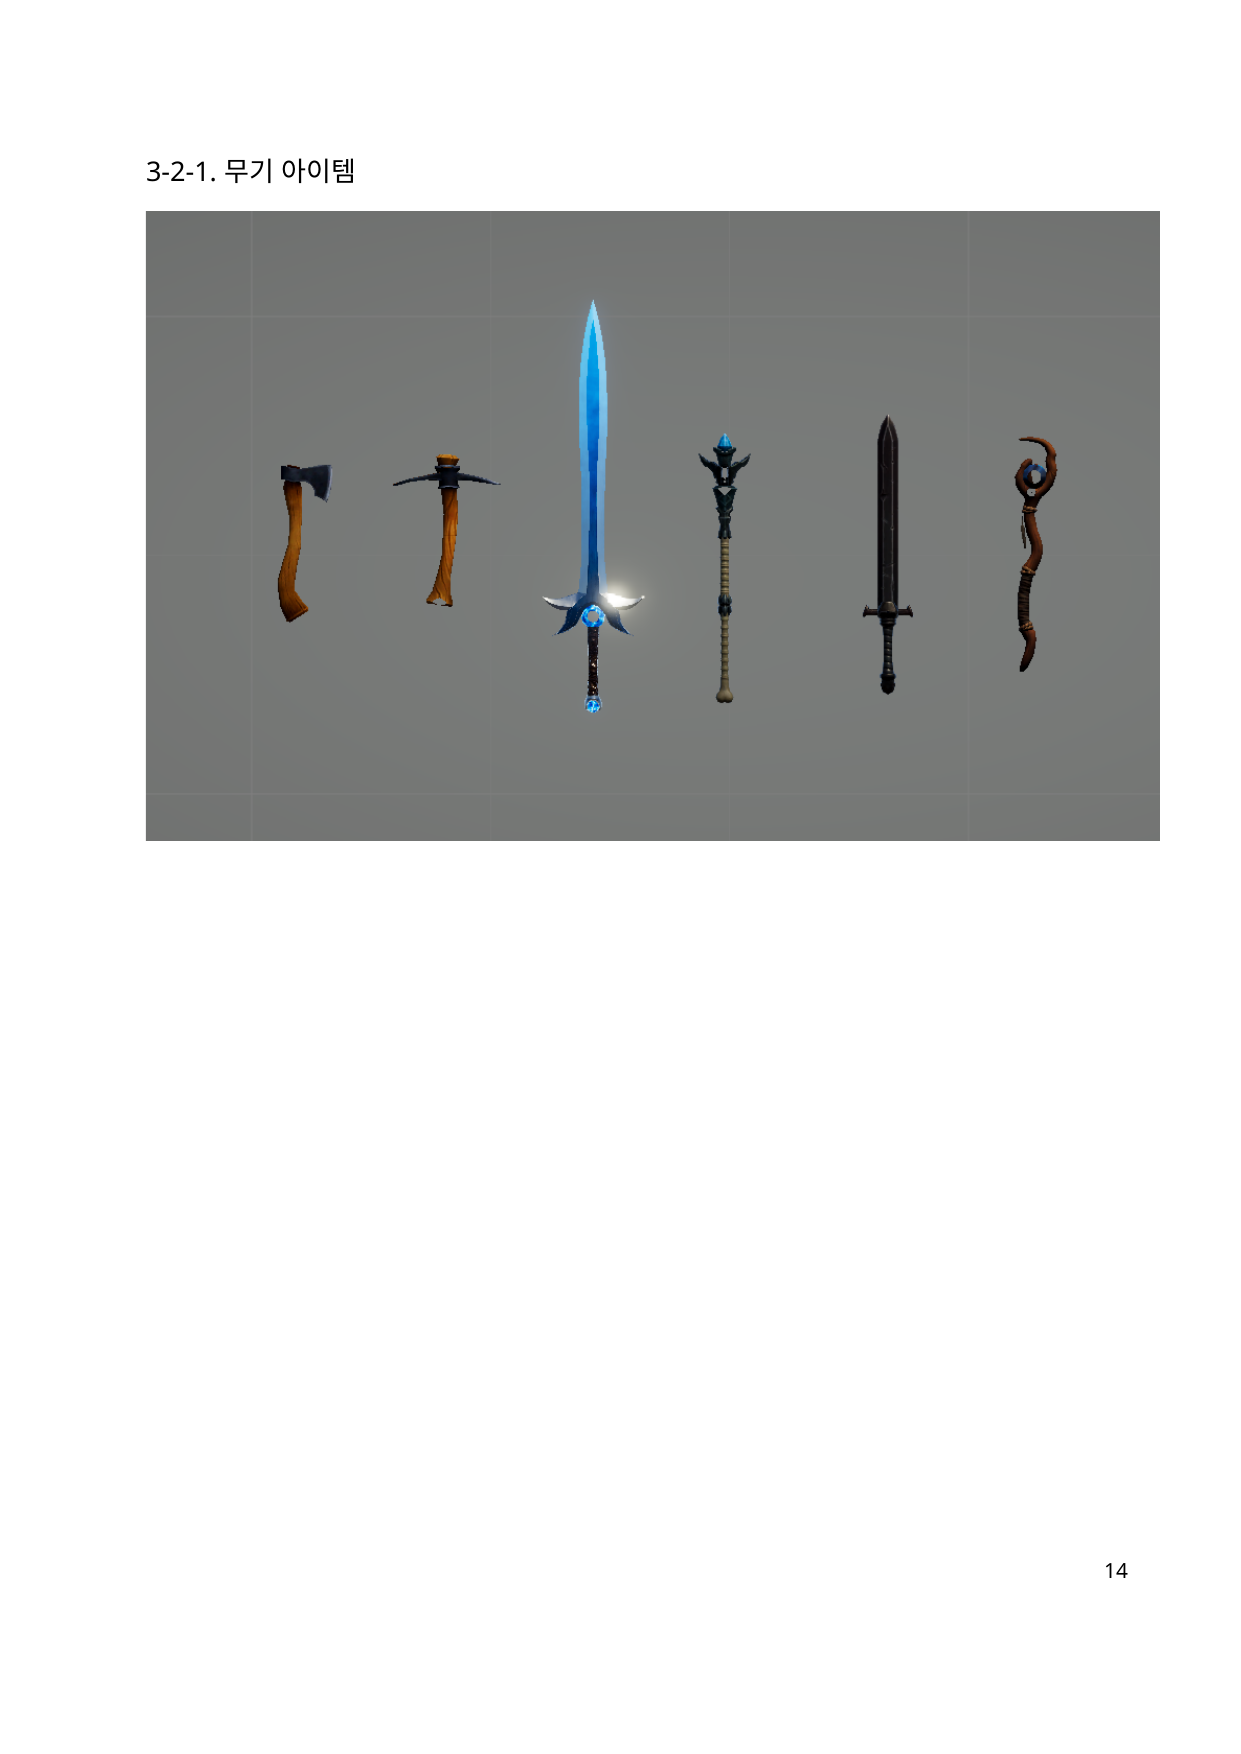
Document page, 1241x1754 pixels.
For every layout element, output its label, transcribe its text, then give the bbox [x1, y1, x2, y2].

text 3-2-1. 무기 아이템 [112, 150, 1107, 189]
picture [145, 211, 1160, 841]
